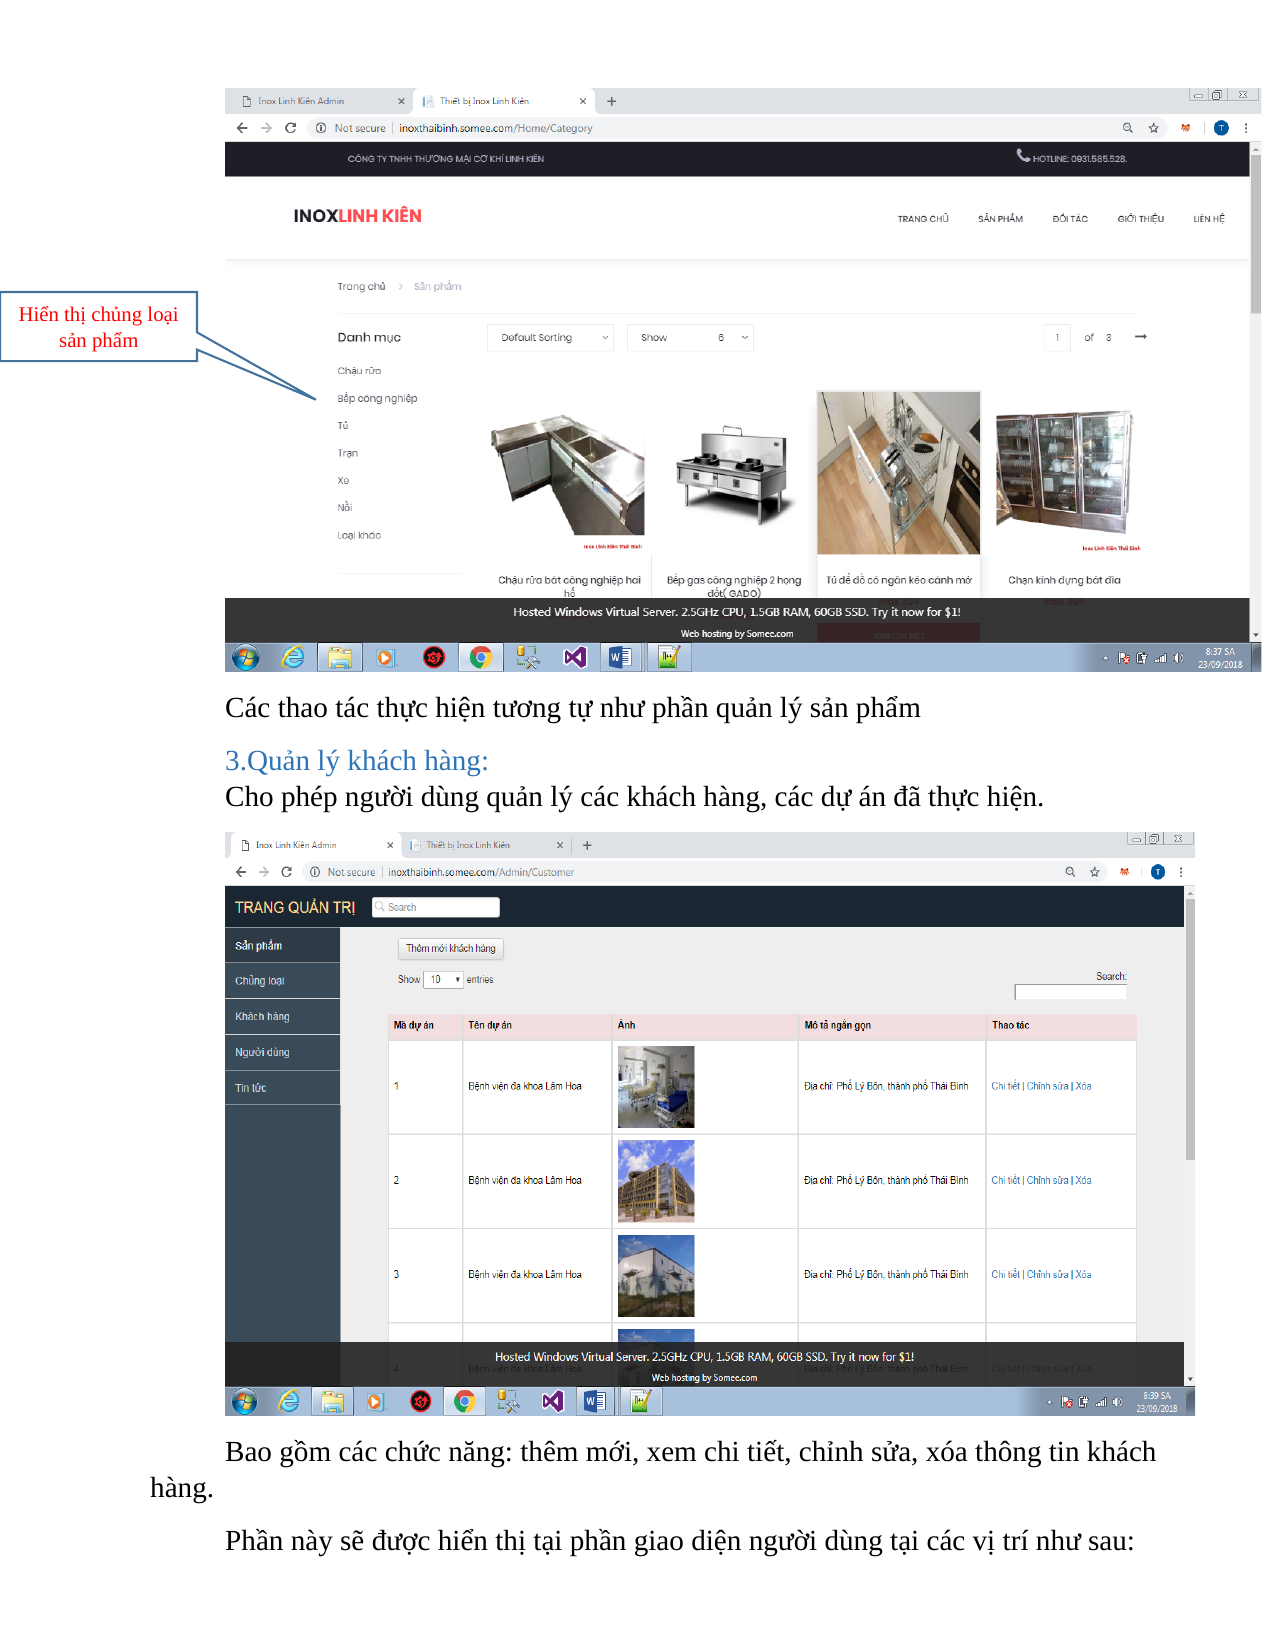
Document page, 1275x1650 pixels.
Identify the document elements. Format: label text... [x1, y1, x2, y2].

text Các thao tác thực hiện tương tự như phần quản lý sản phẩm [150, 691, 1186, 724]
picture [225, 88, 1262, 672]
subtitle 3.Quản lý khách hàng: [150, 743, 1186, 777]
text Bao gồm các chức năng: thêm mới, xem chi tiết, chỉnh sửa, xóa thông tin khách hàng. [150, 1434, 1186, 1504]
picture [225, 832, 1196, 1416]
text Phần này sẽ được hiển thị tại phần giao diện người dùng tại các vị trí như sau: [150, 1523, 1186, 1557]
text Cho phép người dùng quản lý các khách hàng, các dự án đã thực hiện. [150, 779, 1186, 813]
